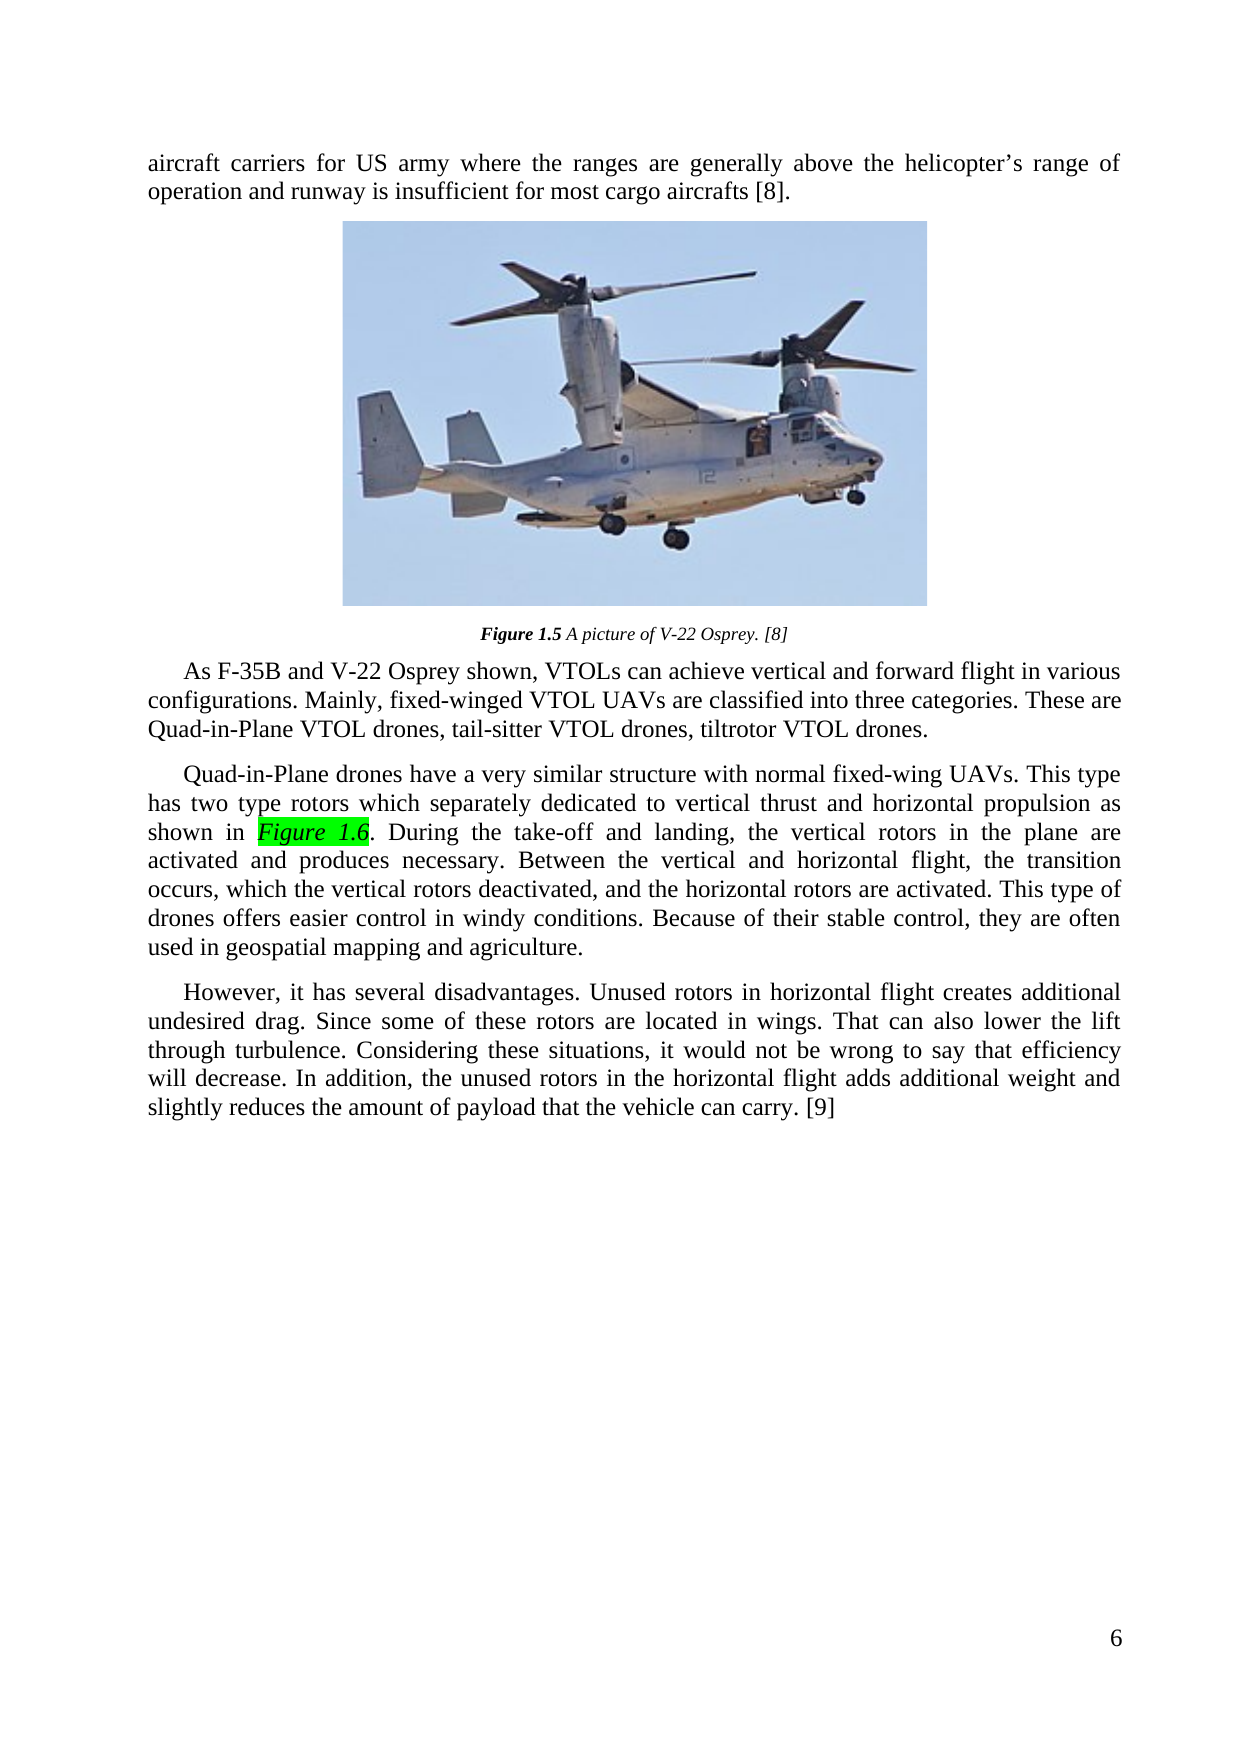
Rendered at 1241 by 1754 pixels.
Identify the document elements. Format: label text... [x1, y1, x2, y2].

text Quad-in-Plane drones have a very similar structure with normal fixed-wing UAVs. This type has two type rotors which separately dedicated to vertical thrust and horizontal propulsion as shown in Figure 1.5. During the take-off and landing, the vertical rotors in the plane are activated and produces necessary. Between the vertical and horizontal flight, the transition occurs, which the vertical rotors deactivated, and the horizontal rotors are activated. This type of drones offers easier control in windy conditions. Because of their stable control, they are often used in geospatial mapping and agriculture. [148, 759, 1122, 961]
text However, it has several disadvantages. Unused rotors in horizontal flight creates additional undesired drag. Since some of these rotors are located in wings. That can also lower the lift through turbulence. Considering these situations, it would not be wrong to say that efficiency will decrease. In addition, the unused rotors in the horizontal flight adds additional weight and slightly reduces the amount of payload that the vehicle can carry. [148, 977, 1122, 1121]
text As F-35B and V-22 Osprey shown, VTOLs can achieve vertical and forward flight in various configurations. Mainly, fixed-winged VTOL UAVs are classified into three categories. These are Quad-in-Plane VTOL drones, tail-sitter VTOL drones, tiltrotor VTOL drones. [148, 656, 1122, 743]
picture [342, 221, 928, 606]
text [148, 148, 1122, 205]
text Figure 1.5 A picture of V-22 Osprey. [148, 622, 1122, 644]
